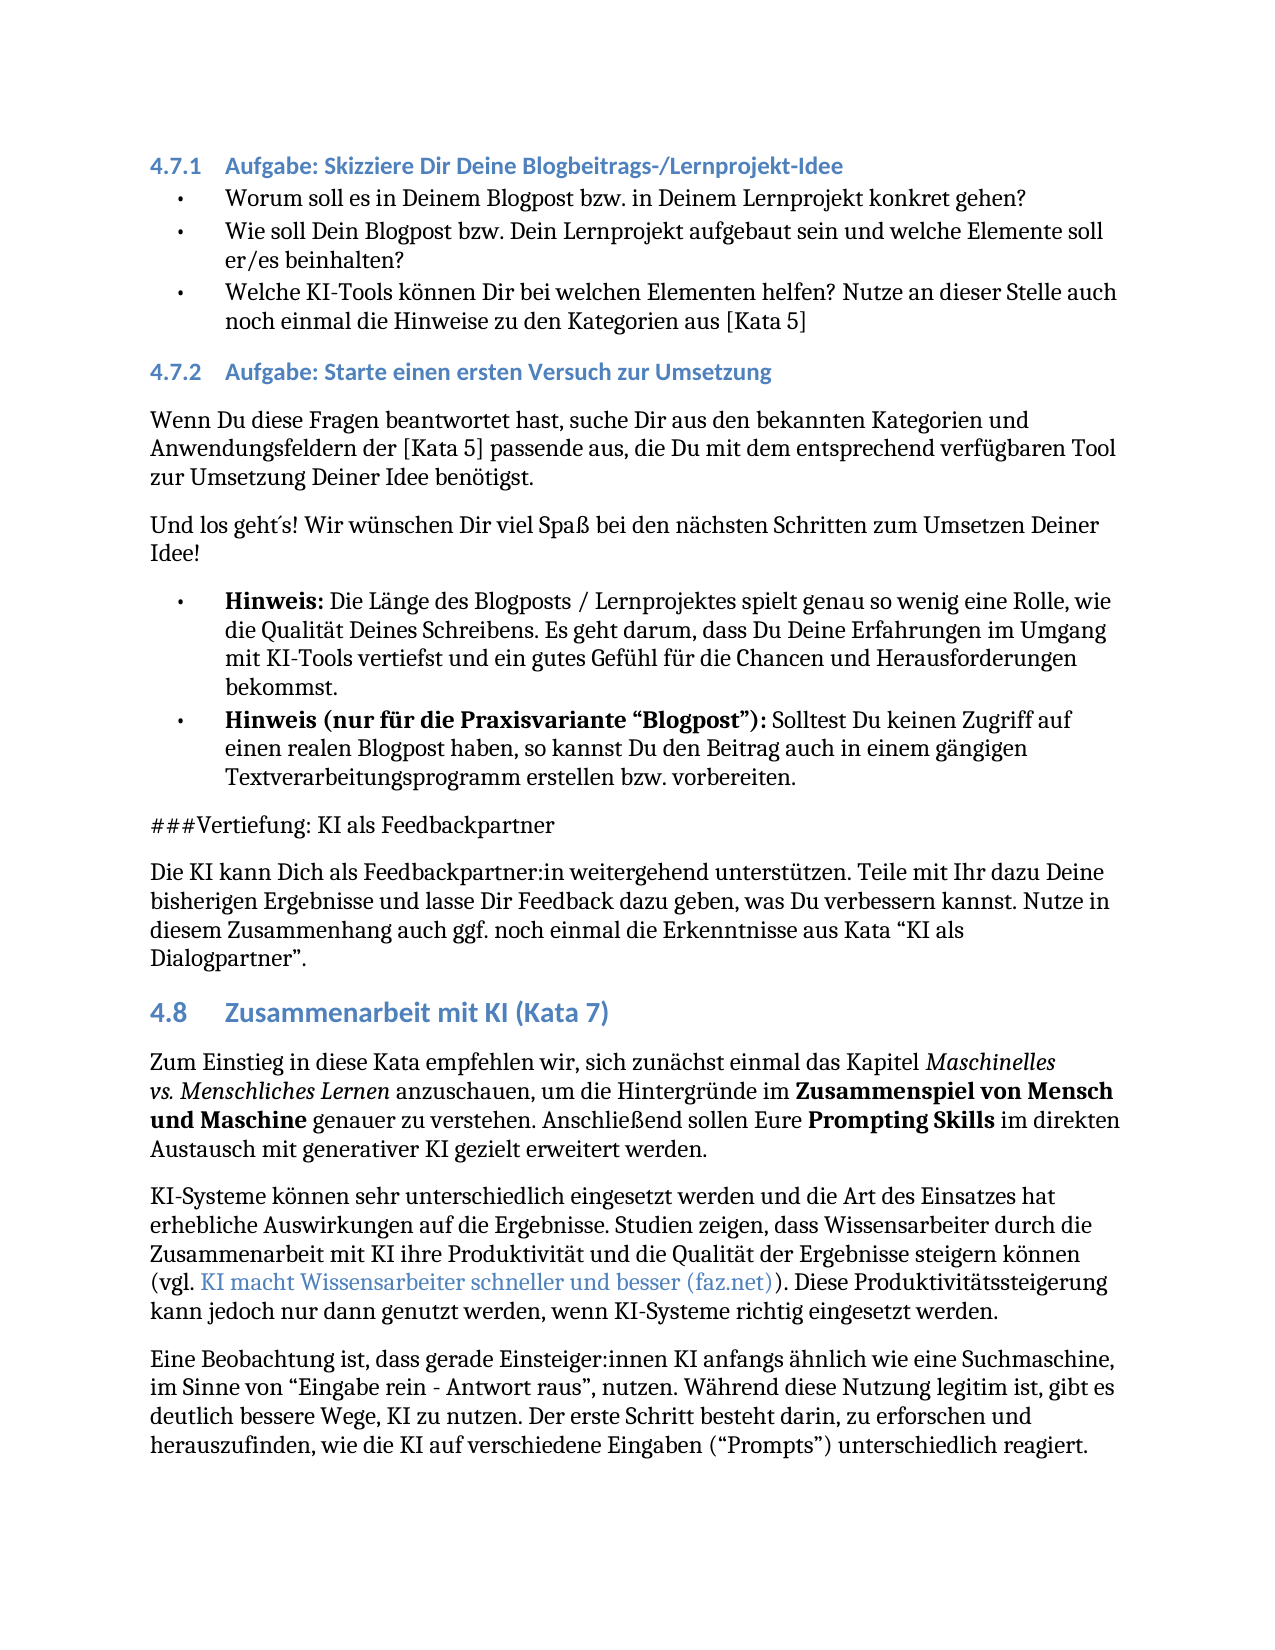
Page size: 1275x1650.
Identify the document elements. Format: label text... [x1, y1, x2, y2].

text KI-Systeme können sehr unterschiedlich eingesetzt werden und die Art des Einsatzes hat erhebliche Auswirkungen auf die Ergebnisse. Studien zeigen, dass Wissensarbeiter durch die Zusammenarbeit mit KI ihre Produktivität und die Qualität der Ergebnisse steigern können (vgl. KI macht Wissensarbeiter schneller und besser (faz.net)). Diese Produktivitätssteigerung kann jedoch nur dann genutzt werden, wenn KI-Systeme richtig eingesetzt werden. [150, 1182, 1125, 1326]
text Und los geht´s! Wir wünschen Dir viel Spaß bei den nächsten Schritten zum Umsetzen Deiner Idee! [150, 511, 1125, 568]
text Wenn Du diese Fragen beantwortet hast, suche Dir aus den bekannten Kategorien und Anwendungsfeldern der [Kata 5] passende aus, die Du mit dem entsprechend verfügbaren Tool zur Umsetzung Deiner Idee benötigst. [150, 406, 1125, 492]
text ###Vertiefung: KI als Feedbackpartner [150, 811, 1125, 839]
list Hinweis: Die Länge des Blogposts / Lernprojektes spielt genau so wenig eine Rolle, wie die Qualität Deines Schreibens. Es geht darum, dass Du Deine Erfahrungen im Umgang mit KI-Tools vertiefst und ein gutes Gefühl für die Chancen und Herausforderungen bekommst. [175, 587, 1125, 702]
text Zum Einstieg in diese Kata empfehlen wir, sich zunächst einmal das Kapitel Maschinelles vs. Menschliches Lernen anzuschauen, um die Hintergründe im Zusammenspiel von Mensch und Maschine genauer zu verstehen. Anschließend sollen Eure Prompting Skills im direkten Austausch mit generativer KI gezielt erweitert werden. [150, 1048, 1125, 1163]
subtitle 4.8 Zusammenarbeit mit KI (Kata 7) [150, 994, 1125, 1029]
list Welche KI-Tools können Dir bei welchen Elementen helfen? Nutze an dieser Stelle auch noch einmal die Hinweise zu den Kategorien aus [Kata 5] [175, 278, 1125, 336]
list Hinweis (nur für die Praxisvariante “Blogpost”): Solltest Du keinen Zugriff auf einen realen Blogpost haben, so kannst Du den Beitrag auch in einem gängigen Textverarbeitungsprogramm erstellen bzw. vorbereiten. [175, 706, 1125, 792]
list Wie soll Dein Blogpost bzw. Dein Lernprojekt aufgebaut sein und welche Elemente soll er/es beinhalten? [175, 217, 1125, 274]
text Eine Beobachtung ist, dass gerade Einsteiger:innen KI anfangs ähnlich wie eine Suchmaschine, im Sinne von “Eingabe rein - Antwort raus”, nutzen. Während diese Nutzung legitim ist, gibt es deutlich bessere Wege, KI zu nutzen. Der erste Schritt besteht darin, zu erforschen und herauszufinden, wie die KI auf verschiedene Eingaben (“Prompts”) unterschiedlich reagiert. [150, 1344, 1125, 1459]
list Worum soll es in Deinem Blogpost bzw. in Deinem Lernprojekt konkret gehen? [175, 184, 1125, 213]
subtitle 4.7.1 Aufgabe: Skizziere Dir Deine Blogbeitrags-/Lernprojekt-Idee [150, 150, 1125, 181]
subtitle 4.7.2 Aufgabe: Starte einen ersten Versuch zur Umsetzung [150, 356, 1125, 387]
text Die KI kann Dich als Feedbackpartner:in weitergehend unterstützen. Teile mit Ihr dazu Deine bisherigen Ergebnisse und lasse Dir Feedback dazu geben, was Du verbessern kannst. Nutze in diesem Zusammenhang auch ggf. noch einmal die Erkenntnisse aus Kata “KI als Dialogpartner”. [150, 858, 1125, 973]
